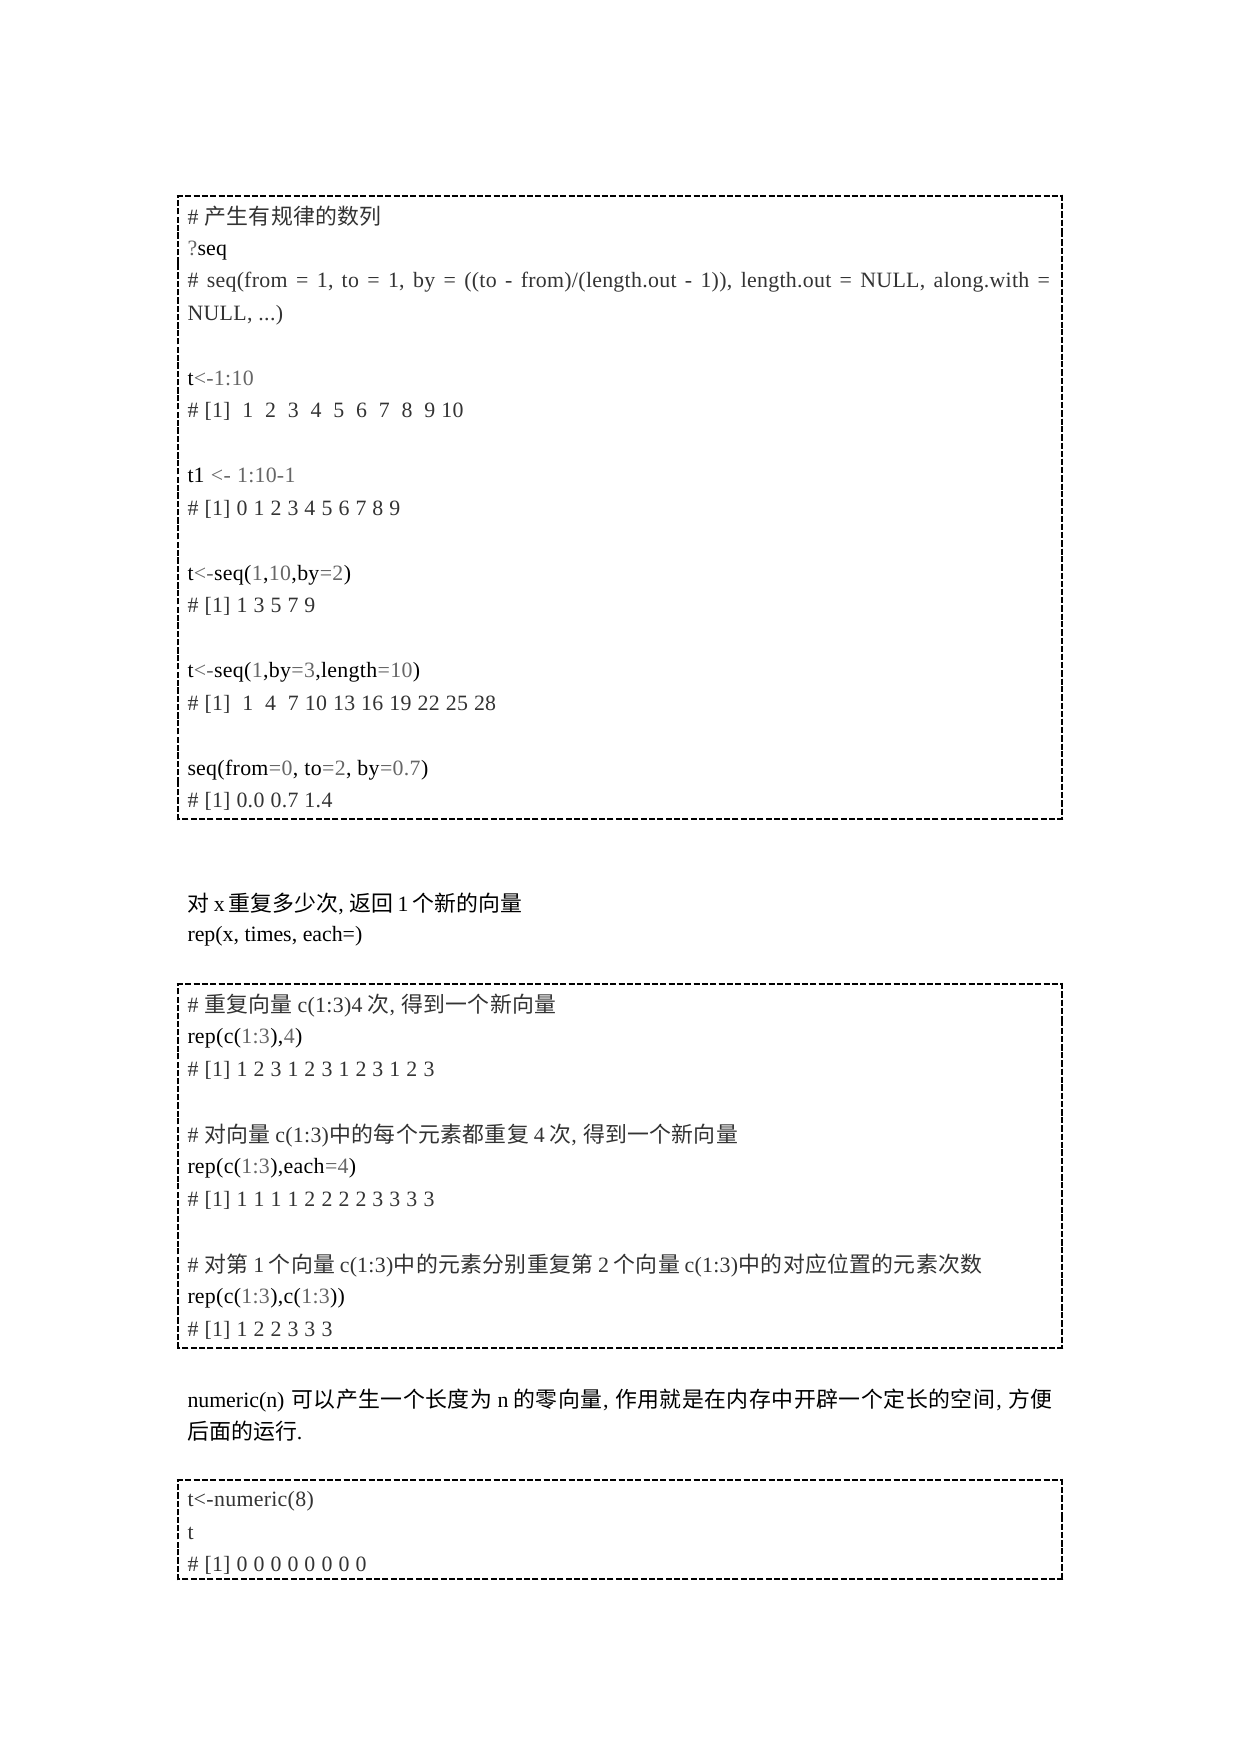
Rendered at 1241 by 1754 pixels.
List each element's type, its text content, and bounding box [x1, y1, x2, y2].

text # [1] 1 1 1 1 2 2 2 2 3 3 3 3 [187, 1182, 1053, 1214]
text rep(c(1:3),each=4) [187, 1149, 1053, 1182]
text t<-numeric(8) [177, 1479, 1063, 1515]
text t<-seq(1,by=3,length=10) [187, 654, 1053, 686]
text # [1] 0 1 2 3 4 5 6 7 8 9 [187, 491, 1053, 524]
text # 产生有规律的数列 [177, 194, 1063, 231]
text # [1] 0.0 0.7 1.4 [177, 779, 1063, 820]
text seq(from=0, to=2, by=0.7) [187, 751, 1053, 779]
text t [187, 1515, 1053, 1548]
text # 对向量c(1:3)中的每个元素都重复4次, 得到一个新向量 [187, 1117, 1053, 1149]
text t<-seq(1,10,by=2) [187, 556, 1053, 589]
text # 对第1个向量c(1:3)中的元素分别重复第2个向量c(1:3)中的对应位置的元素次数 [187, 1247, 1053, 1279]
text # [1] 1 3 5 7 9 [187, 589, 1053, 621]
text ?seq [187, 231, 1053, 264]
text # 重复向量c(1:3)4次, 得到一个新向量 [177, 983, 1063, 1019]
text rep(x, times, each=) [187, 918, 1053, 950]
text t1 <- 1:10-1 [187, 459, 1053, 491]
text rep(c(1:3),c(1:3)) [187, 1279, 1053, 1308]
text rep(c(1:3),4) [187, 1019, 1053, 1052]
text 对x重复多少次, 返回1个新的向量 [187, 885, 1053, 918]
text # [1] 1 2 2 3 3 3 [177, 1308, 1063, 1349]
text # [1] 1 4 7 10 13 16 19 22 25 28 [187, 686, 1053, 719]
text # seq(from = 1, to = 1, by = ((to - from)/(length.out - 1)), length.out = NULL, along.with = NULL, ...) [187, 264, 1053, 329]
text # [1] 1 2 3 4 5 6 7 8 9 10 [187, 394, 1053, 426]
text t<-1:10 [187, 361, 1053, 394]
text # [1] 0 0 0 0 0 0 0 0 [187, 1548, 1053, 1580]
text numeric(n) 可以产生一个长度为n的零向量, 作用就是在内存中开辟一个定长的空间, 方便后面的运行. [187, 1381, 1053, 1446]
text # [1] 1 2 3 1 2 3 1 2 3 1 2 3 [187, 1052, 1053, 1084]
